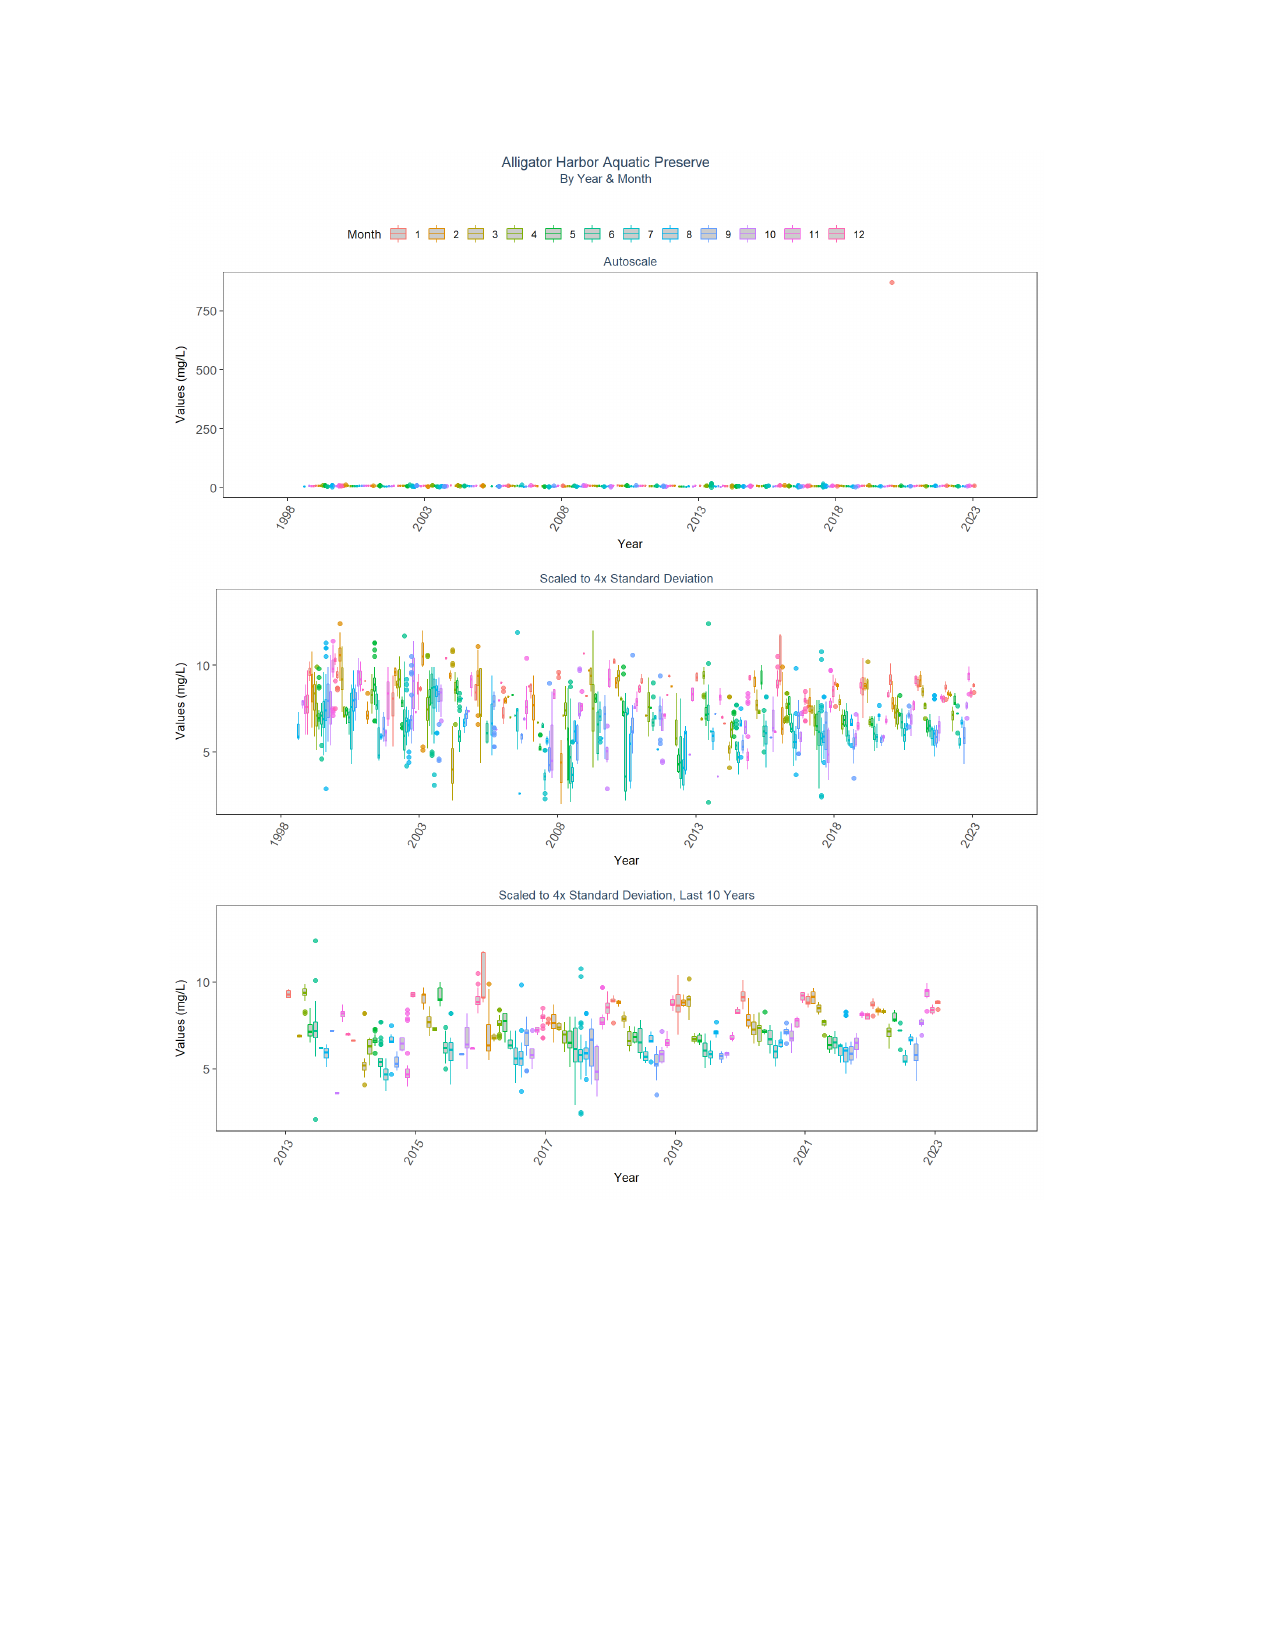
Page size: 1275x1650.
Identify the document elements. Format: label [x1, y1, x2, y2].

picture [168, 150, 1044, 1200]
